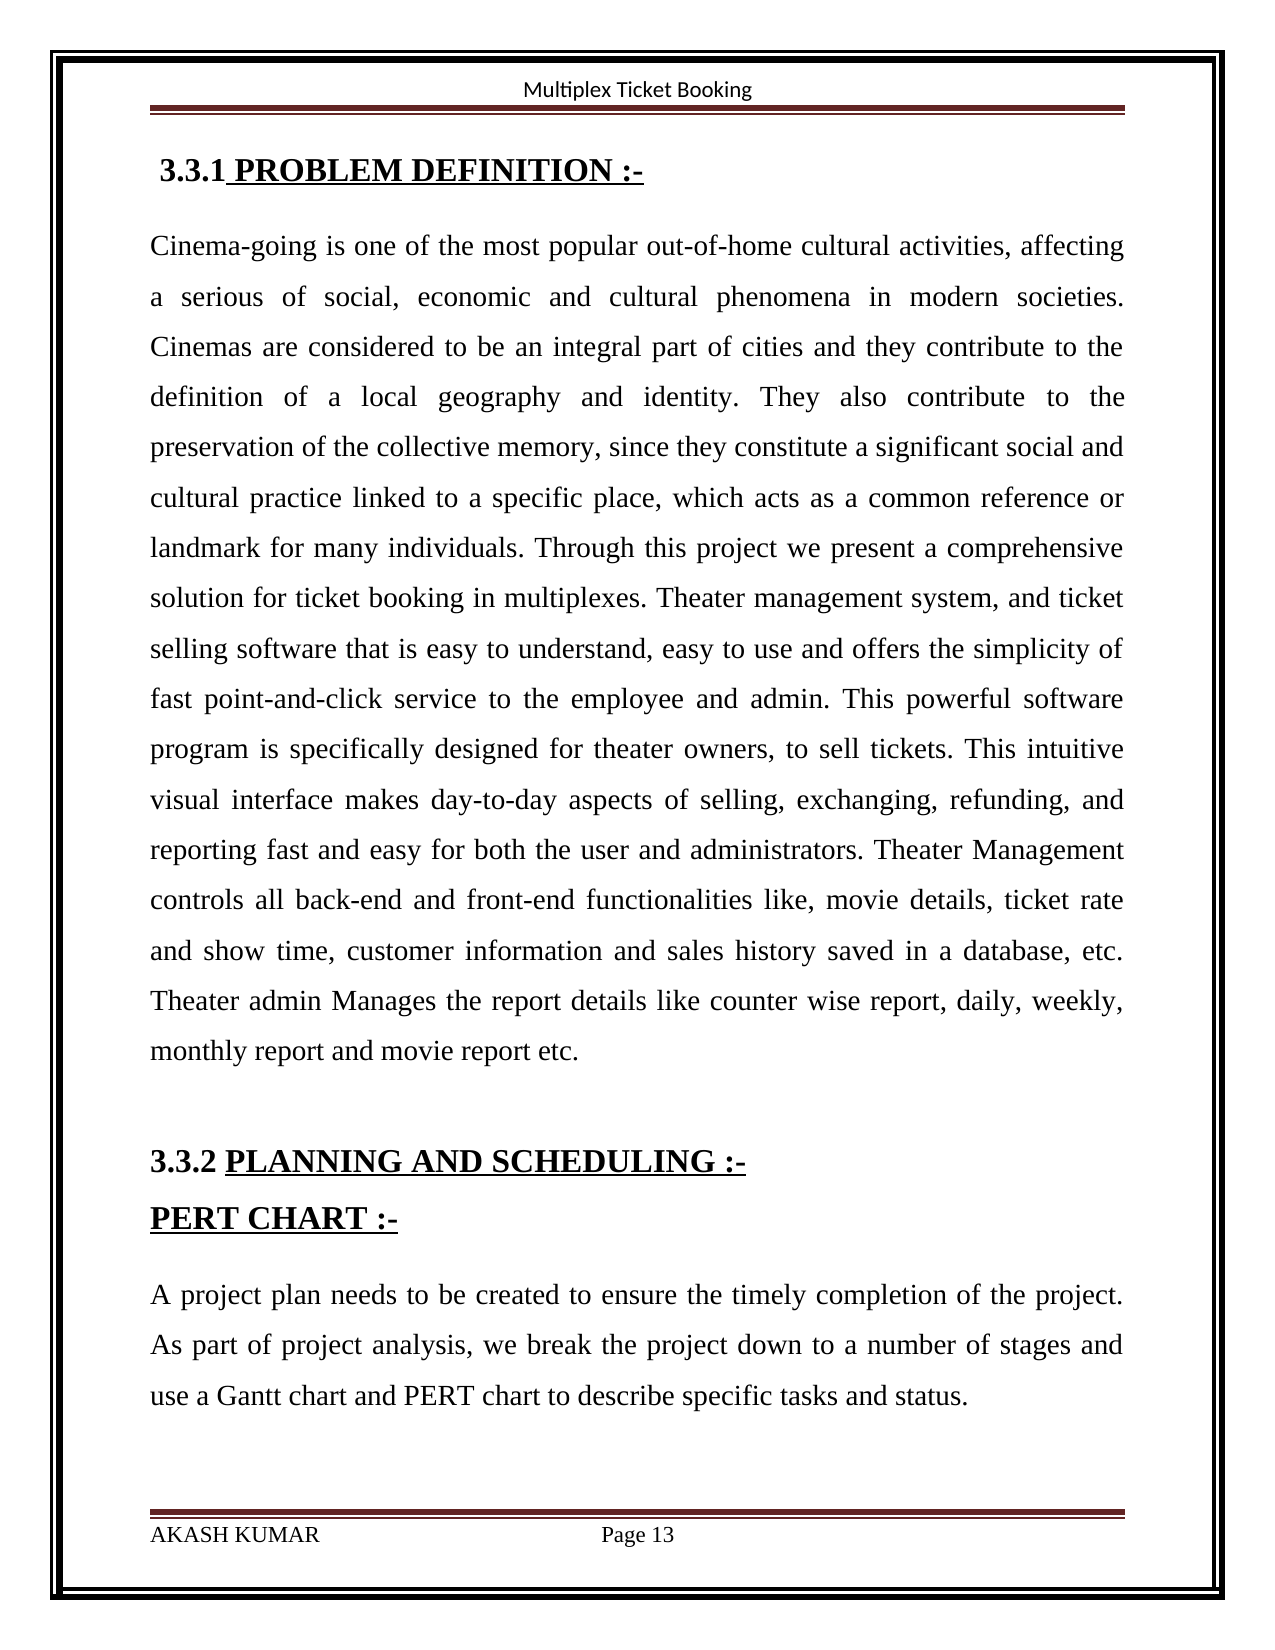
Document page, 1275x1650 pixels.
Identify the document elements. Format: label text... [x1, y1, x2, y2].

text 3.3.2 PLANNING AND SCHEDULING :- [150, 1141, 1125, 1179]
text PERT CHART :- [150, 1199, 1125, 1237]
text A project plan needs to be created to ensure the timely completion of the project. As part of project analysis, we break the project down to a number of stages and use a Gantt chart and PERT chart to describe specific tasks and status. [150, 1277, 1125, 1411]
list 3.3.1 PROBLEM DEFINITION :- [184, 150, 1125, 188]
text Cinema-going is one of the most popular out-of-home cultural activities, affecting a serious of social, economic and cultural phenomena in modern societies. Cinemas are considered to be an integral part of cities and they contribute to the definition of a local geography and identity. They also contribute to the preservation of the collective memory, since they constitute a significant social and cultural practice linked to a specific place, which acts as a common reference or landmark for many individuals. Through this project we present a comprehensive solution for ticket booking in multiplexes. Theater management system, and ticket selling software that is easy to understand, easy to use and offers the simplicity of fast point-and-click service to the employee and admin. This powerful software program is specifically designed for theater owners, to sell tickets. This intuitive visual interface makes day-to-day aspects of selling, exchanging, refunding, and reporting fast and easy for both the user and administrators. Theater Management controls all back-end and front-end functionalities like, movie details, ticket rate and show time, customer information and sales history saved in a database, etc. Theater admin Manages the report details like counter wise report, daily, weekly, monthly report and movie report etc. [150, 228, 1125, 1067]
